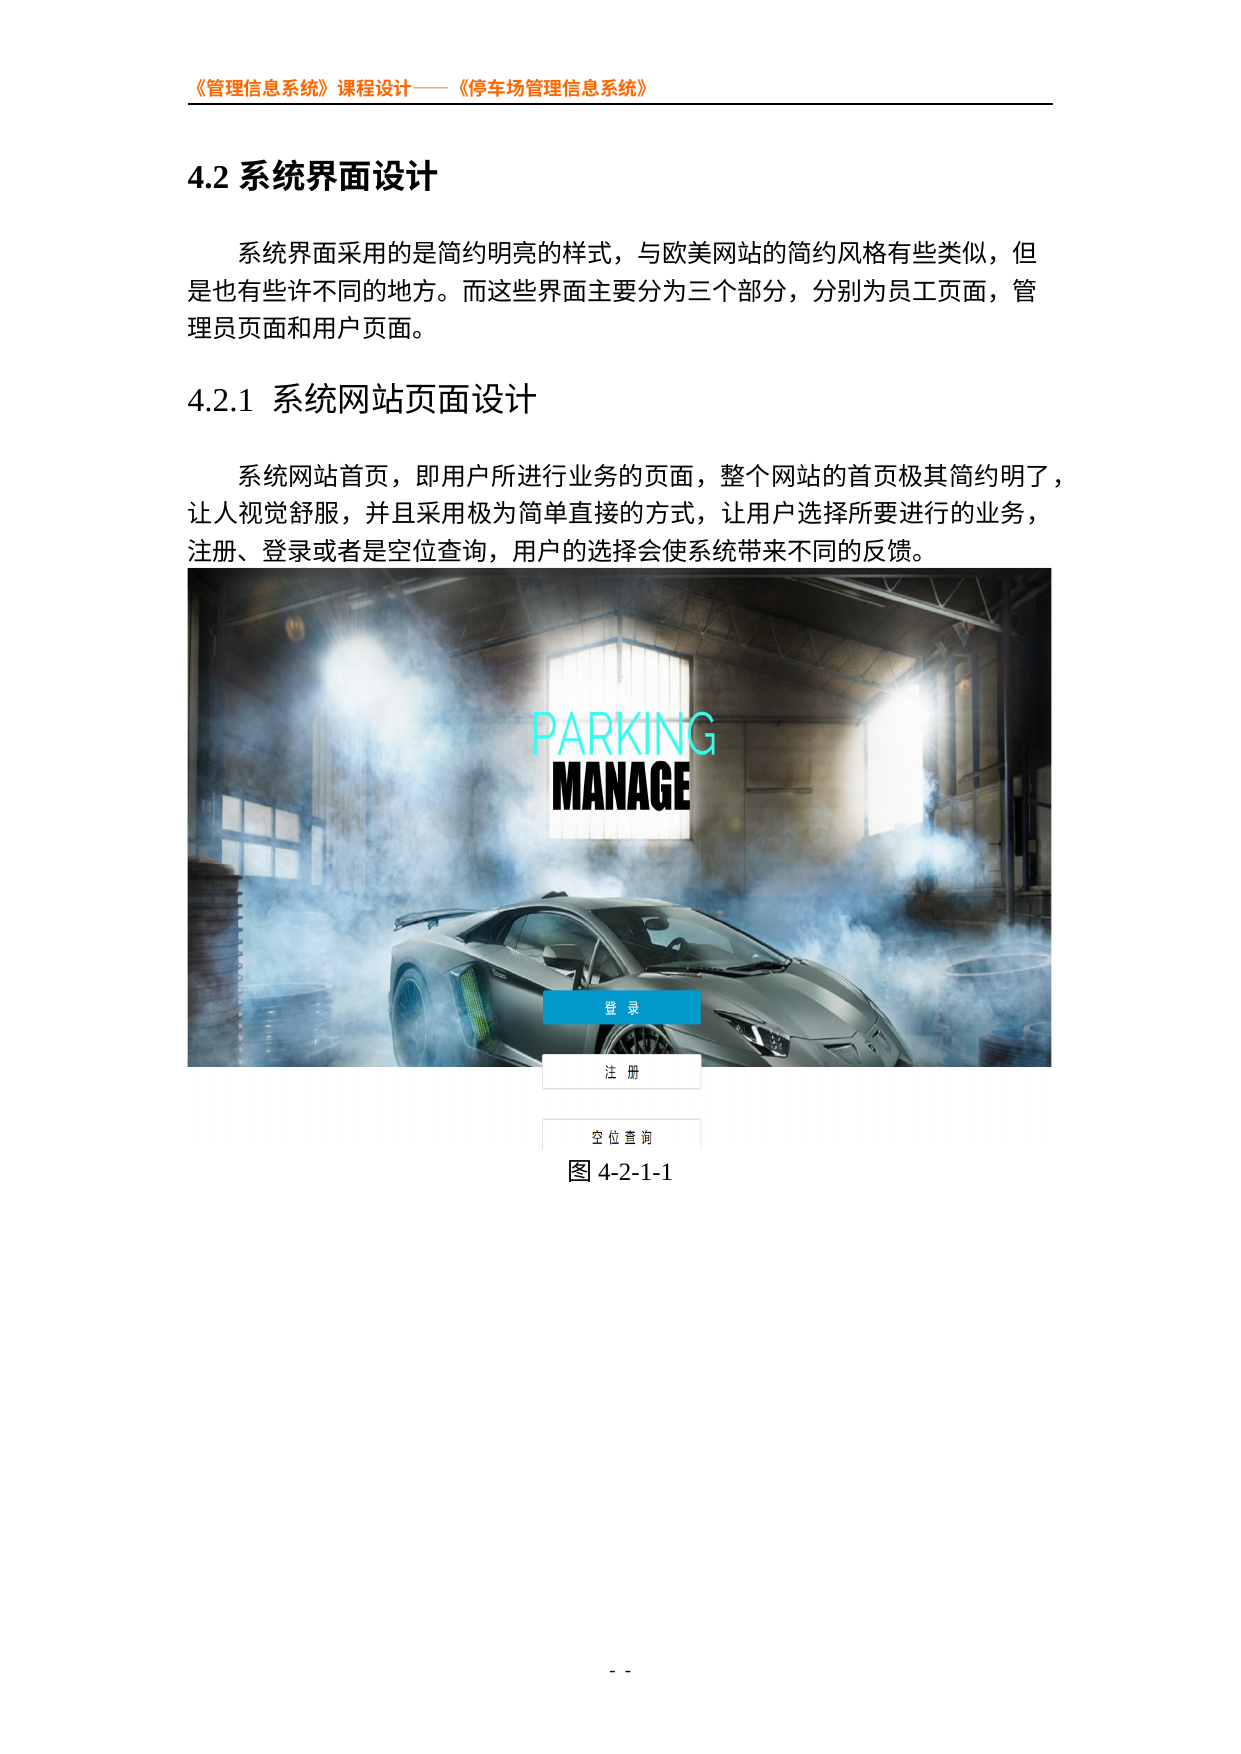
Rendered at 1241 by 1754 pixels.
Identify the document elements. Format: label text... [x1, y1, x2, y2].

text 图 4-2-1-1 [187, 1150, 1053, 1187]
subtitle 4.2.1 系统网站页面设计 [187, 372, 1053, 421]
text 系统网站首页，即用户所进行业务的页面，整个网站的首页极其简约明了，让人视觉舒服，并且采用极为简单直接的方式，让用户选择所要进行的业务，注册、登录或者是空位查询，用户的选择会使系统带来不同的反馈。 [187, 455, 1053, 567]
subtitle 4.2 系统界面设计 [187, 150, 1053, 198]
text 系统界面采用的是简约明亮的样式，与欧美网站的简约风格有些类似，但是也有些许不同的地方。而这些界面主要分为三个部分，分别为员工页面，管理员页面和用户页面。 [187, 233, 1053, 345]
picture [187, 567, 1052, 1150]
